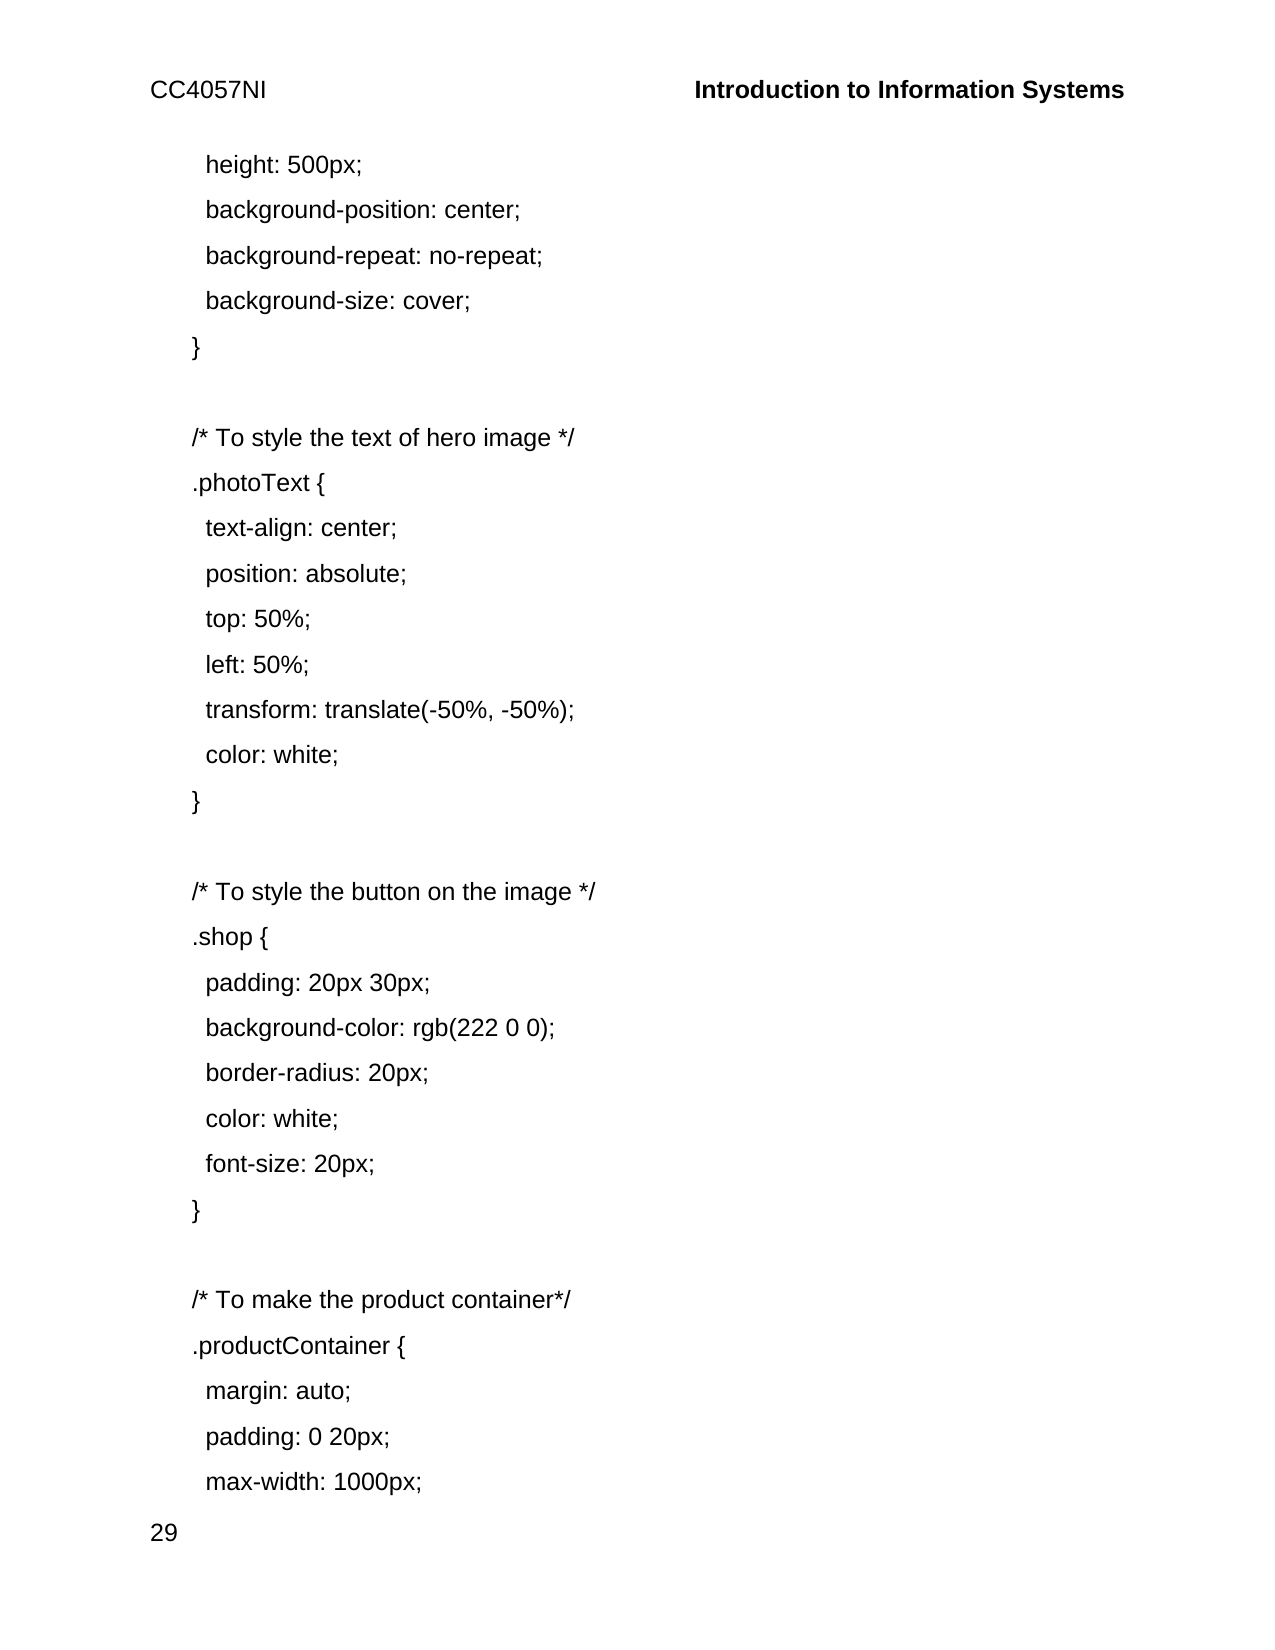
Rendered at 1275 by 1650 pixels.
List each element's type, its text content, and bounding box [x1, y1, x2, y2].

text position: absolute; [150, 559, 1125, 587]
text .productContainer { [150, 1331, 1125, 1359]
text font-size: 20px; [150, 1149, 1125, 1178]
text text-align: center; [150, 513, 1125, 542]
text } [150, 786, 1125, 814]
text left: 50%; [150, 649, 1125, 678]
text top: 50%; [150, 604, 1125, 633]
text /* To style the text of hero image */ [150, 422, 1125, 451]
text max-width: 1000px; [150, 1467, 1125, 1496]
text background-color: rgb(222 0 0); [150, 1013, 1125, 1042]
text background-repeat: no-repeat; [150, 241, 1125, 269]
text padding: 0 20px; [150, 1422, 1125, 1450]
text height: 500px; [150, 150, 1125, 179]
text transform: translate(-50%, -50%); [150, 695, 1125, 724]
text .shop { [150, 922, 1125, 951]
text /* To make the product container*/ [150, 1285, 1125, 1314]
text background-position: center; [150, 195, 1125, 224]
text } [150, 1194, 1125, 1223]
text color: white; [150, 740, 1125, 769]
text color: white; [150, 1104, 1125, 1132]
text .photoText { [150, 468, 1125, 497]
text border-radius: 20px; [150, 1058, 1125, 1087]
text padding: 20px 30px; [150, 967, 1125, 996]
text } [150, 332, 1125, 360]
text background-size: cover; [150, 286, 1125, 315]
text margin: auto; [150, 1376, 1125, 1405]
text /* To style the button on the image */ [150, 877, 1125, 905]
